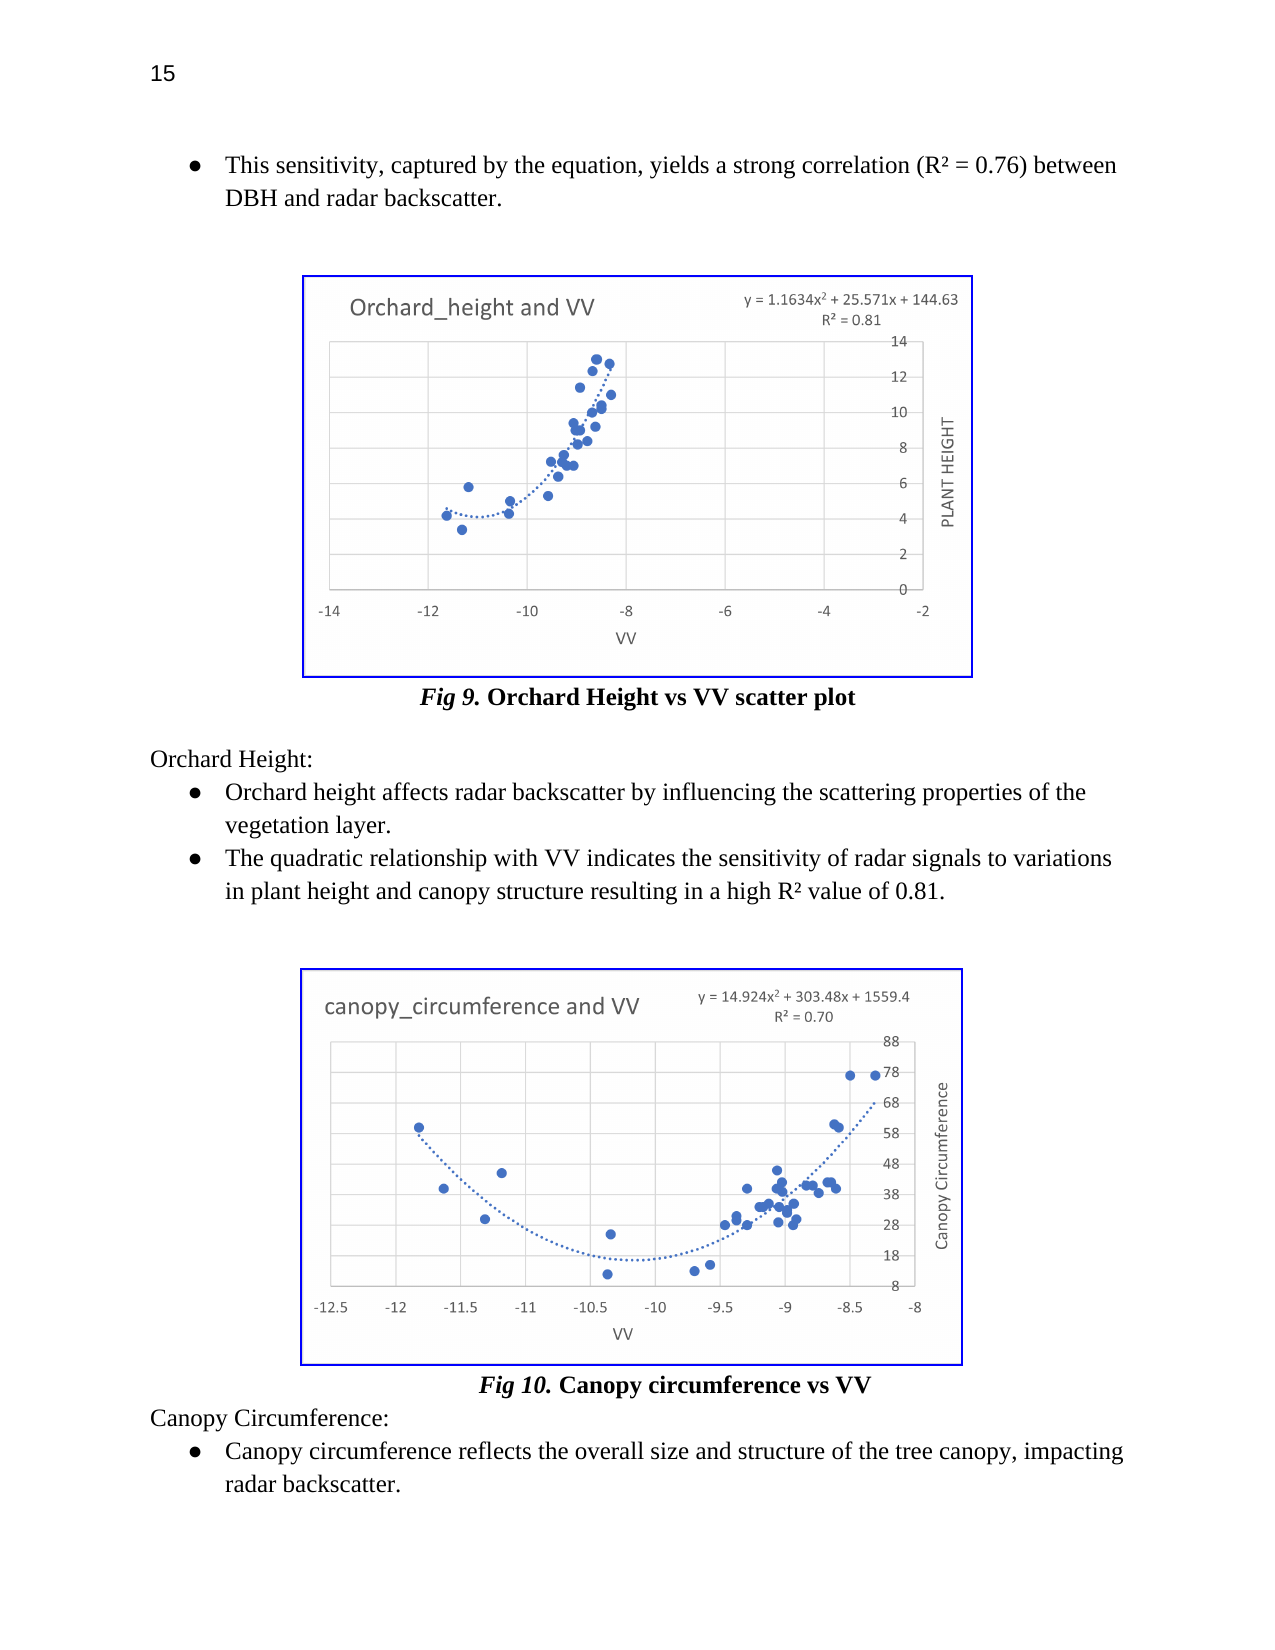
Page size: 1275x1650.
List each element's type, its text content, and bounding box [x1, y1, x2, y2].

text Fig 9. Orchard Height vs VV scatter plot [150, 682, 1125, 711]
text Canopy Circumference: [150, 1403, 1125, 1432]
picture [304, 277, 971, 676]
list This sensitivity, captured by the equation, yields a strong correlation (R² = 0.76) between DBH and radar backscatter. [187, 150, 1125, 212]
picture [302, 970, 961, 1364]
text Fig 10. Canopy circumference vs VV [225, 1370, 1125, 1399]
list Canopy circumference reflects the overall size and structure of the tree canopy, impacting radar backscatter. [187, 1436, 1125, 1498]
list The quadratic relationship with VV indicates the sensitivity of radar signals to variations in plant height and canopy structure resulting in a high R² value of 0.81. [187, 843, 1125, 905]
text Orchard Height: [150, 744, 1125, 773]
list Orchard height affects radar backscatter by influencing the scattering properties of the vegetation layer. [187, 777, 1125, 839]
